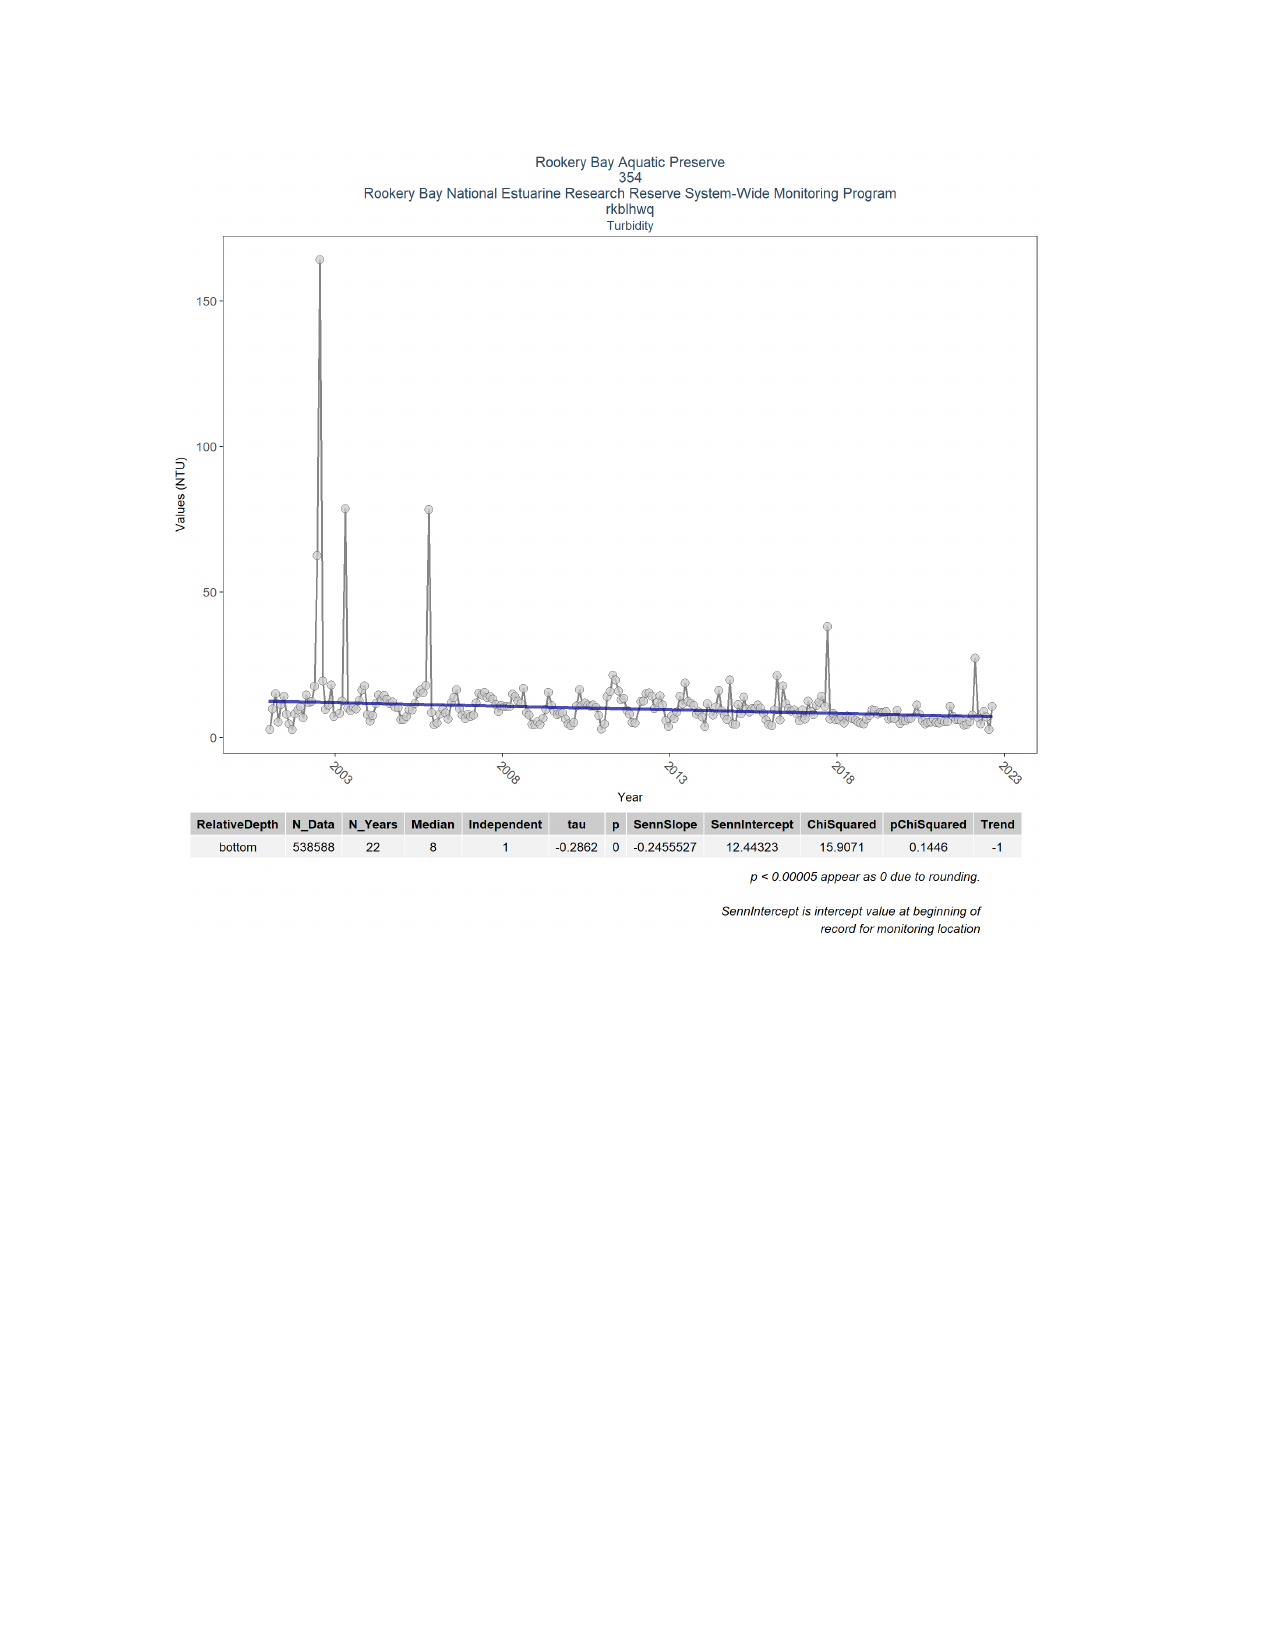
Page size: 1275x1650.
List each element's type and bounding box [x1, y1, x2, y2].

picture [168, 150, 1044, 938]
